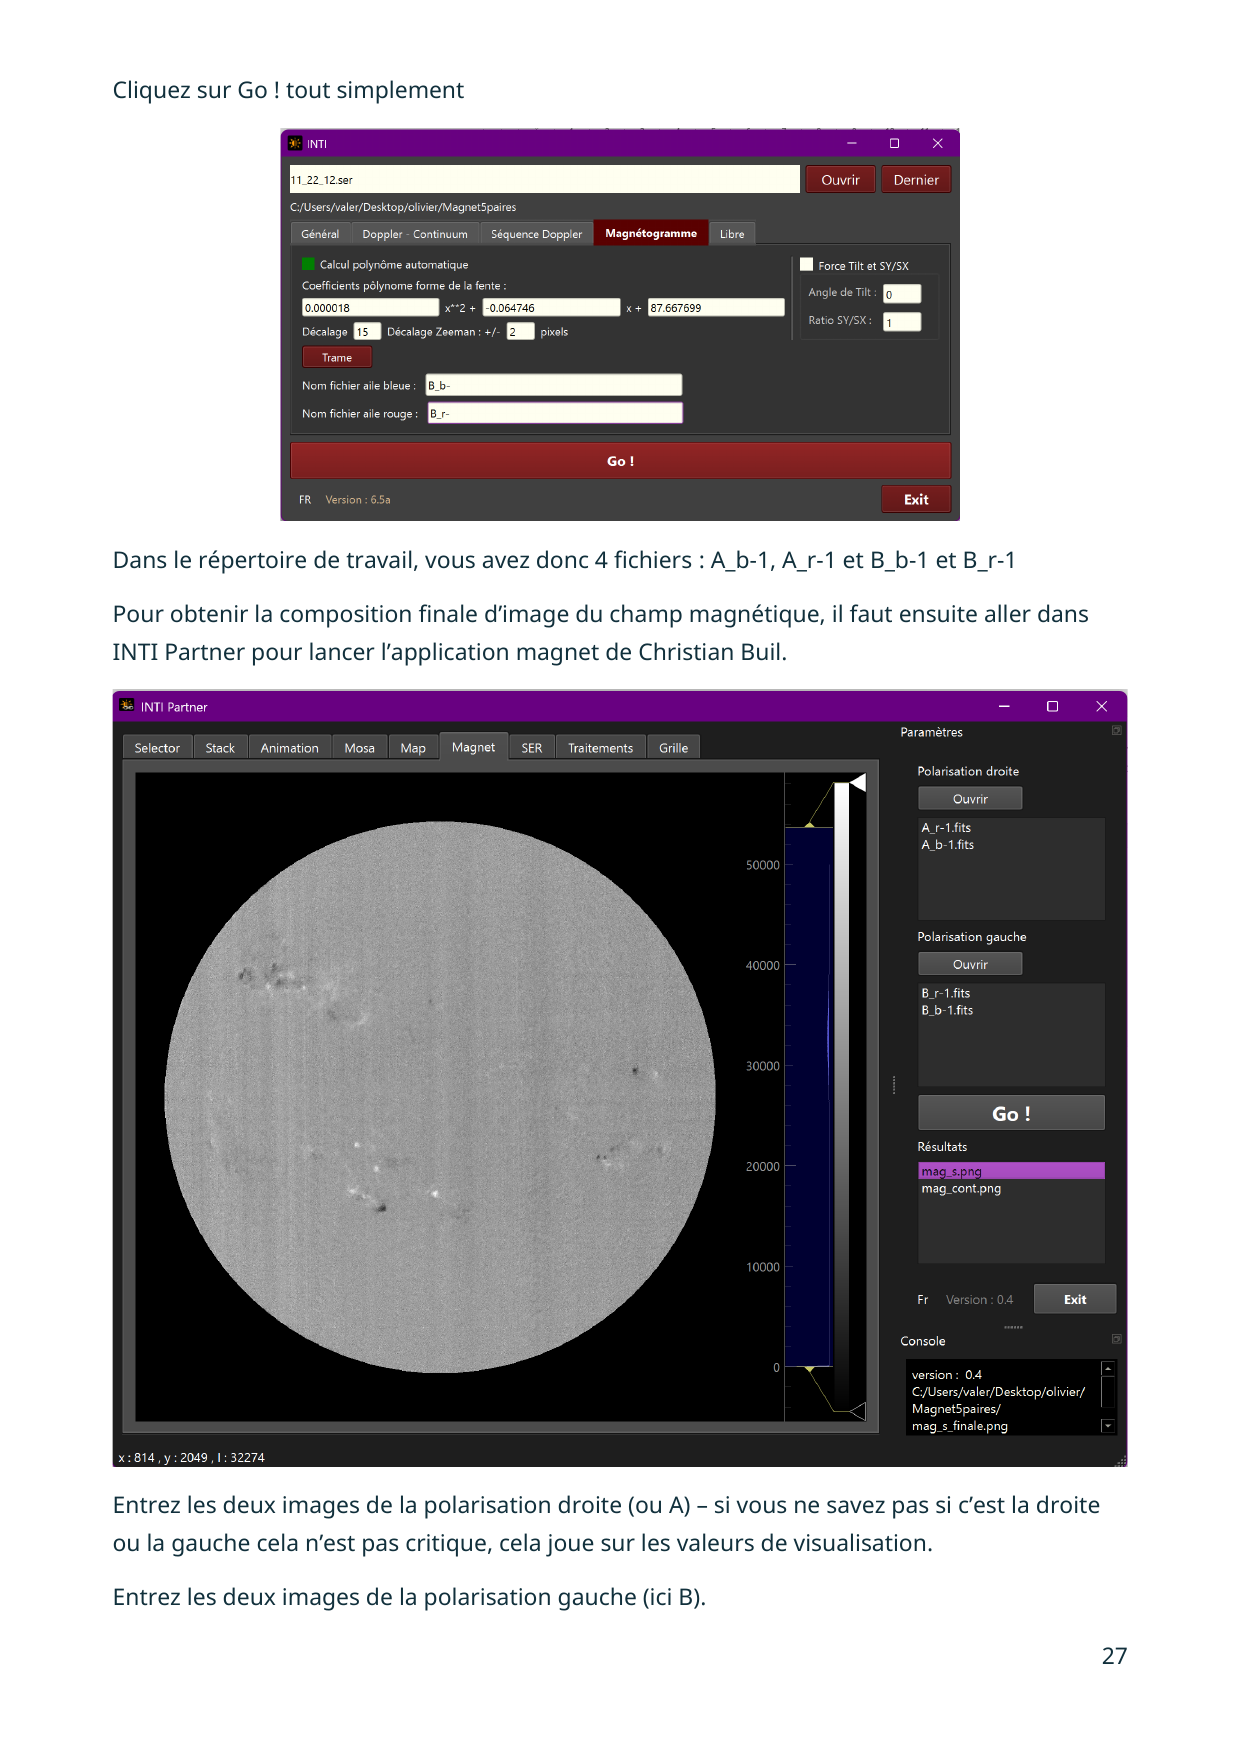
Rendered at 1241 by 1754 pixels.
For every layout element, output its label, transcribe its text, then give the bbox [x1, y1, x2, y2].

picture [112, 689, 1128, 1467]
text Entrez les deux images de la polarisation gauche (ici B). [112, 1581, 1128, 1612]
text Cliquez sur Go ! tout simplement [112, 74, 1128, 105]
text Entrez les deux images de la polarisation droite (ou A) – si vous ne savez pas si c’est la droite ou la gauche cela n’est pas critique, cela joue sur les valeurs de visualisation. [112, 1489, 1128, 1558]
text Dans le répertoire de travail, vous avez donc 4 fichiers : A_b-1, A_r-1 et B_b-1 et B_r-1 [112, 544, 1128, 575]
picture [280, 128, 960, 521]
text Pour obtenir la composition finale d’image du champ magnétique, il faut ensuite aller dans INTI Partner pour lancer l’application magnet de Christian Buil. [112, 598, 1128, 667]
